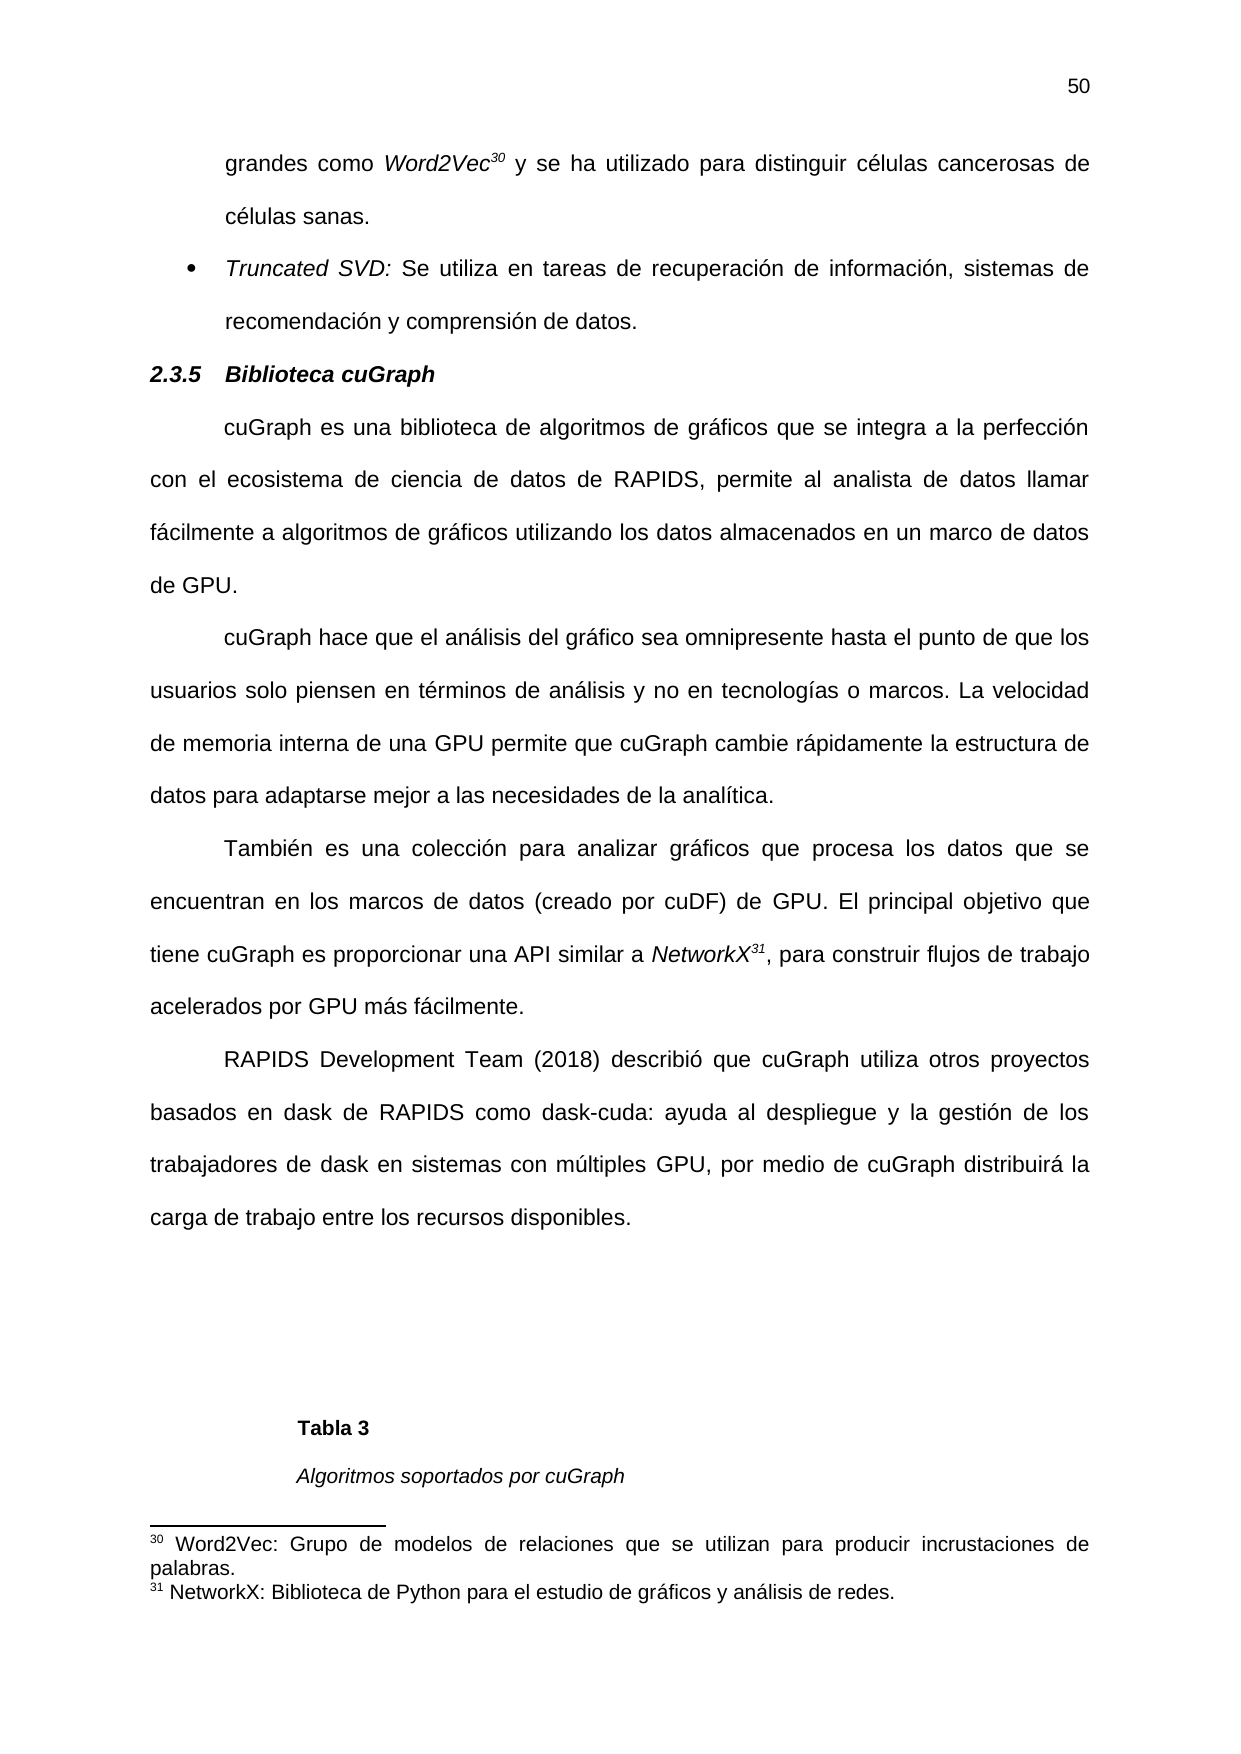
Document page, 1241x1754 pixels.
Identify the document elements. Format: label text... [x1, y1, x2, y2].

text cuGraph es una biblioteca de algoritmos de gráficos que se integra a la perfección con el ecosistema de ciencia de datos de RAPIDS, permite al analista de datos llamar fácilmente a algoritmos de gráficos utilizando los datos almacenados en un marco de datos de GPU. [150, 413, 1090, 598]
subtitle Biblioteca cuGraph [150, 361, 1090, 387]
text También es una colección para analizar gráficos que procesa los datos que se encuentran en los marcos de datos (creado por cuDF) de GPU. El principal objetivo que tiene cuGraph es proporcionar una API similar a NetworkX, para construir flujos de trabajo acelerados por GPU más fácilmente. [150, 835, 1090, 1020]
list Truncated SVD: Se utiliza en tareas de recuperación de información, sistemas de recomendación y comprensión de datos. [187, 255, 1090, 334]
text Algoritmos soportados por cuGraph [239, 1463, 1090, 1487]
text Tabla 3 [239, 1415, 1090, 1439]
text RAPIDS Development Team (2018) describió que cuGraph utiliza otros proyectos basados en dask de RAPIDS como dask-cuda: ayuda al despliegue y la gestión de los trabajadores de dask en sistemas con múltiples GPU, por medio de cuGraph distribuirá la carga de trabajo entre los recursos disponibles. [150, 1046, 1090, 1231]
text cuGraph hace que el análisis del gráfico sea omnipresente hasta el punto de que los usuarios solo piensen en términos de análisis y no en tecnologías o marcos. La velocidad de memoria interna de una GPU permite que cuGraph cambie rápidamente la estructura de datos para adaptarse mejor a las necesidades de la analítica. [150, 624, 1090, 809]
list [187, 150, 1090, 229]
